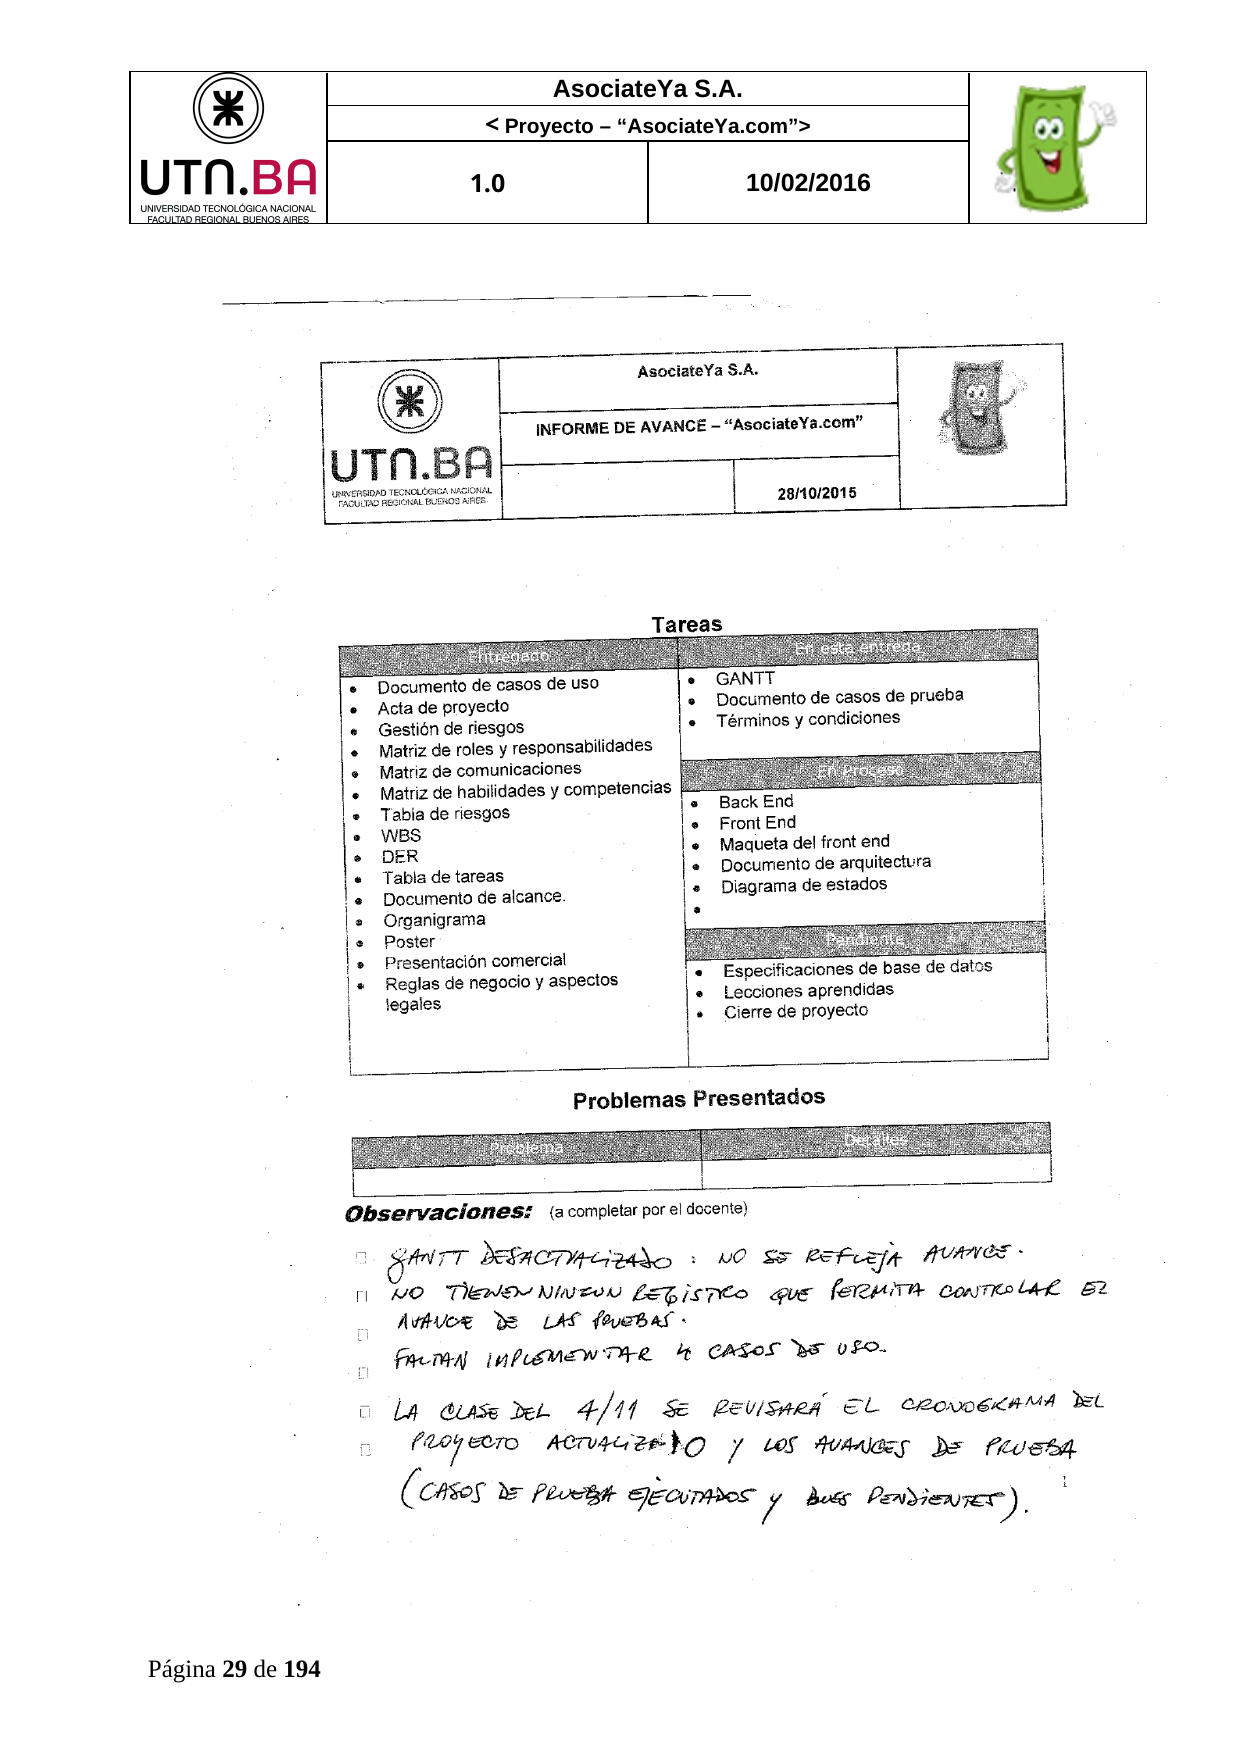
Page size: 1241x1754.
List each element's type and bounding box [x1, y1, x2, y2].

picture [982, 78, 1126, 217]
picture [141, 72, 316, 223]
picture [222, 295, 1168, 1607]
